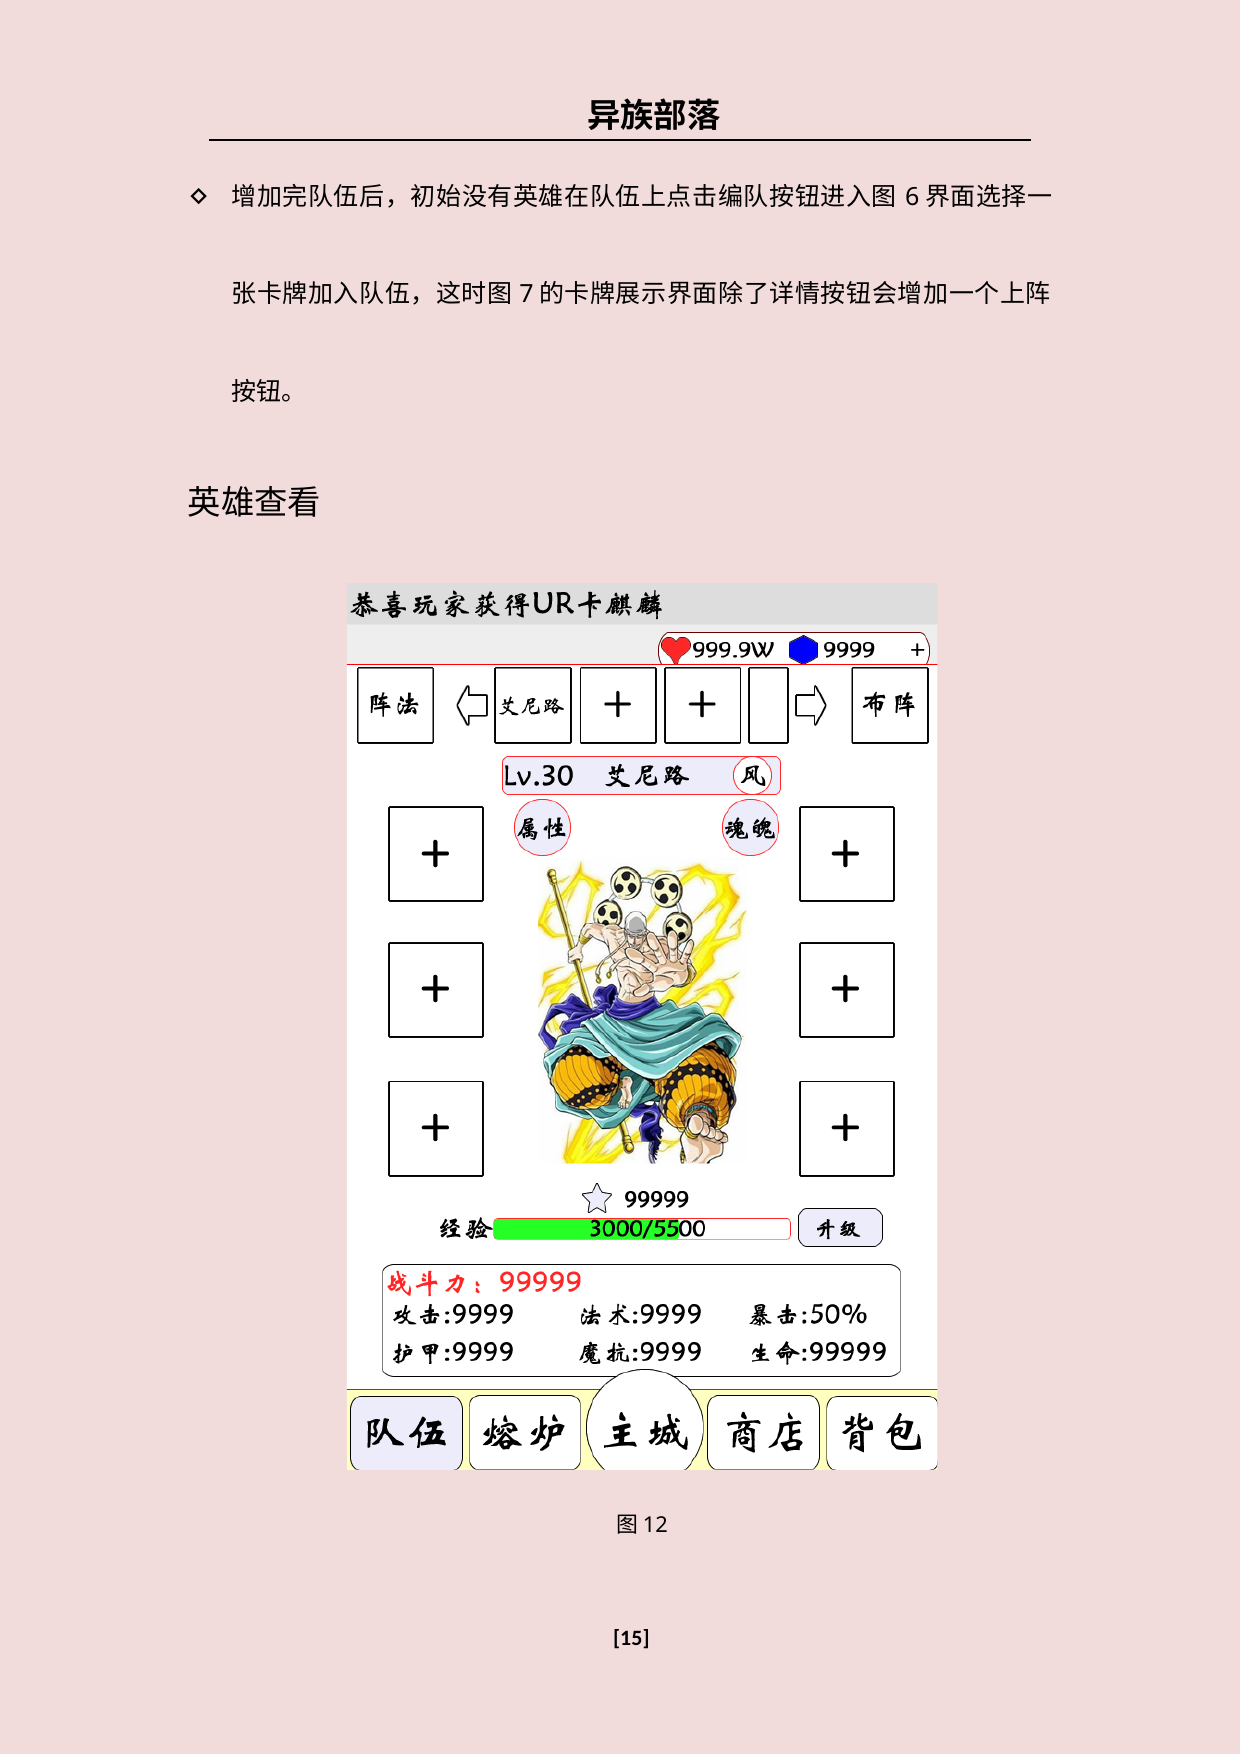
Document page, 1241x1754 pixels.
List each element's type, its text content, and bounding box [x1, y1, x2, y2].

subtitle 英雄查看 [187, 467, 1031, 532]
text 增加完队伍后，初始没有英雄在队伍上点击编队按钮进入图6界面选择一张卡牌加入队伍，这时图7的卡牌展示界面除了详情按钮会增加一个上阵按钮。 [187, 162, 1053, 422]
text 图12 [209, 1507, 1031, 1539]
picture [346, 583, 938, 1470]
